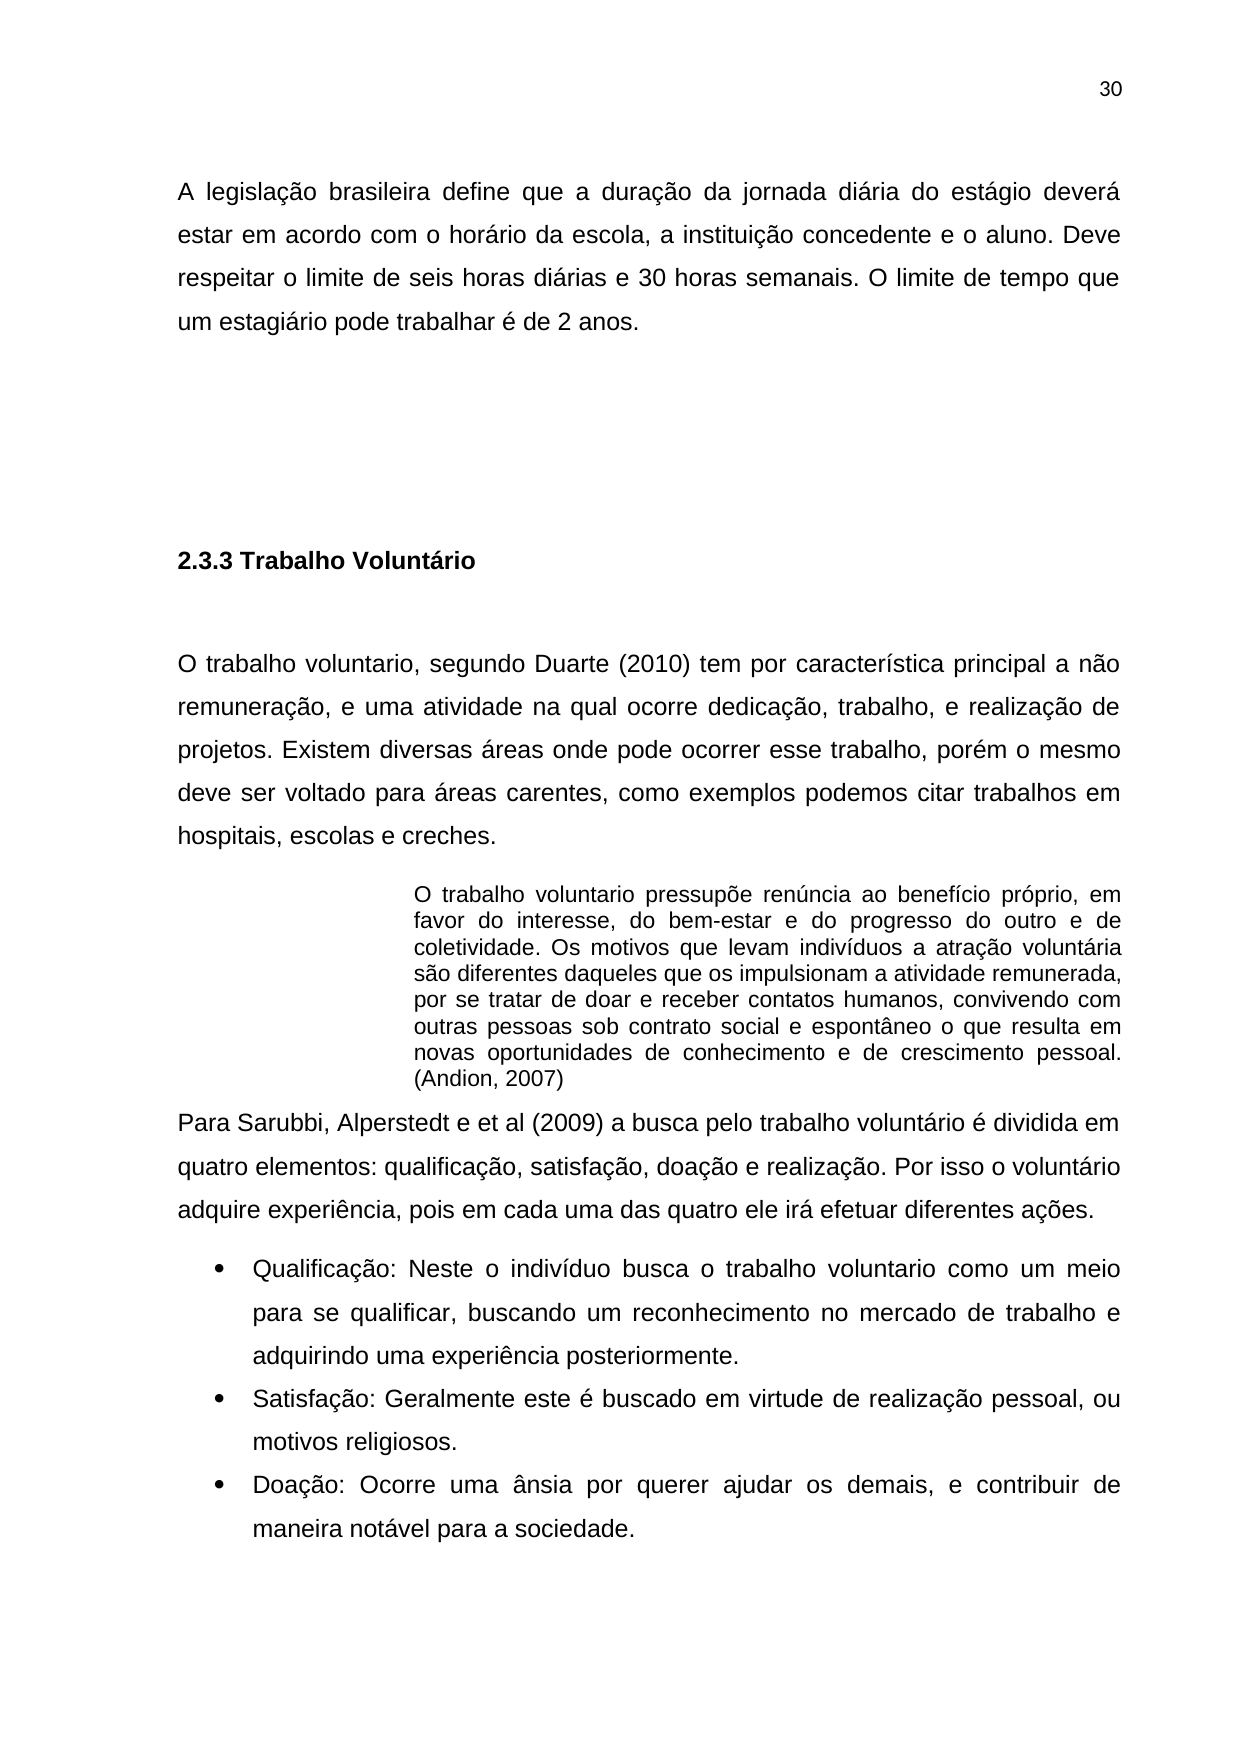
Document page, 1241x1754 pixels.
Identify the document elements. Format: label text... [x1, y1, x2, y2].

text A legislação brasileira define que a duração da jornada diária do estágio deverá estar em acordo com o horário da escola, a instituição concedente e o aluno. Deve respeitar o limite de seis horas diárias e 30 horas semanais. O limite de tempo que um estagiário pode trabalhar é de 2 anos. [177, 177, 1122, 335]
list Satisfação: Geralmente este é buscado em virtude de realização pessoal, ou motivos religiosos. [215, 1384, 1122, 1456]
text O trabalho voluntario, segundo Duarte (2010) tem por característica principal a não remuneração, e uma atividade na qual ocorre dedicação, trabalho, e realização de projetos. Existem diversas áreas onde pode ocorrer esse trabalho, porém o mesmo deve ser voltado para áreas carentes, como exemplos podemos citar trabalhos em hospitais, escolas e creches. [177, 649, 1122, 850]
list Doação: Ocorre uma ânsia por querer ajudar os demais, e contribuir de maneira notável para a sociedade. [215, 1470, 1122, 1542]
list Qualificação: Neste o indivíduo busca o trabalho voluntario como um meio para se qualificar, buscando um reconhecimento no mercado de trabalho e adquirindo uma experiência posteriormente. [215, 1254, 1122, 1369]
text Para Sarubbi, Alperstedt e et al (2009) a busca pelo trabalho voluntário é dividida em quatro elementos: qualificação, satisfação, doação e realização. Por isso o voluntário adquire experiência, pois em cada uma das quatro ele irá efetuar diferentes ações. [177, 1108, 1122, 1223]
subtitle 2.3.3 Trabalho Voluntário [177, 546, 1122, 574]
text O trabalho voluntario pressupõe renúncia ao benefício próprio, em favor do interesse, do bem-estar e do progresso do outro e de coletividade. Os motivos que levam indivíduos a atração voluntária são diferentes daqueles que os impulsionam a atividade remunerada, por se tratar de doar e receber contatos humanos, convivendo com outras pessoas sob contrato social e espontâneo o que resulta em novas oportunidades de conhecimento e de crescimento pessoal. (Andion, 2007) [413, 881, 1122, 1092]
